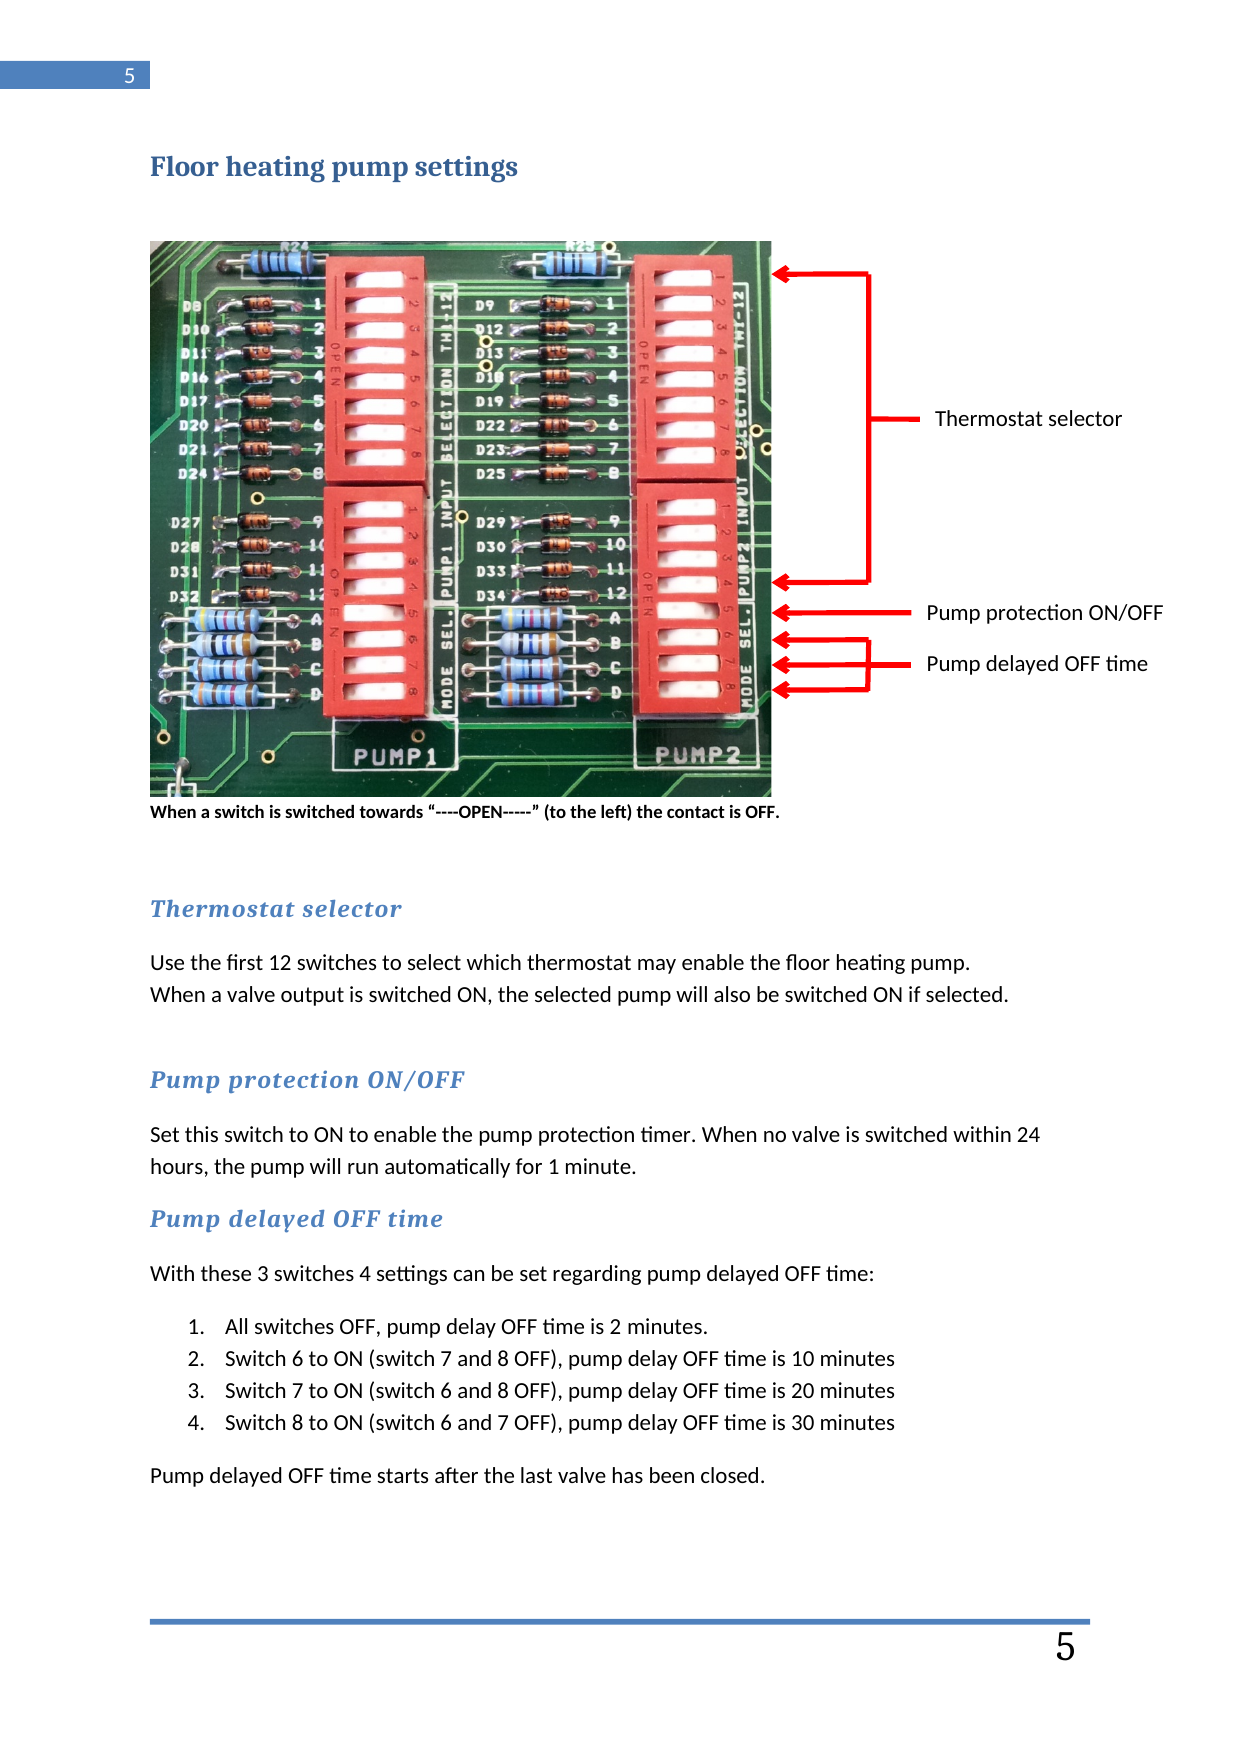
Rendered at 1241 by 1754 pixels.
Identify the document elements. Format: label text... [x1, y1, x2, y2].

text With these 3 switches 4 settings can be set regarding pump delayed OFF time: [150, 1259, 1090, 1287]
list All switches OFF, pump delay OFF time is 2 minutes. [187, 1312, 1090, 1340]
text Pump delayed OFF time starts after the last valve has been closed. [150, 1461, 1090, 1489]
subtitle Pump protection ON/OFF [150, 1066, 1090, 1094]
picture [150, 241, 772, 797]
list Switch 7 to ON (switch 6 and 8 OFF), pump delay OFF time is 20 minutes [187, 1376, 1090, 1404]
subtitle Floor heating pump settings [150, 150, 1090, 183]
text Set this switch to ON to enable the pump protection timer. When no valve is switched within 24 hours, the pump will run automatically for 1 minute. [150, 1120, 1090, 1180]
subtitle Thermostat selector [150, 894, 1090, 923]
list Switch 8 to ON (switch 6 and 7 OFF), pump delay OFF time is 30 minutes [187, 1408, 1090, 1436]
text Use the first 12 switches to select which thermostat may enable the floor heating pump. When a valve output is switched ON, the selected pump will also be switched ON if selected. [150, 948, 1090, 1041]
list Switch 6 to ON (switch 7 and 8 OFF), pump delay OFF time is 10 minutes [187, 1344, 1090, 1372]
subtitle Pump delayed OFF time [150, 1205, 1090, 1234]
